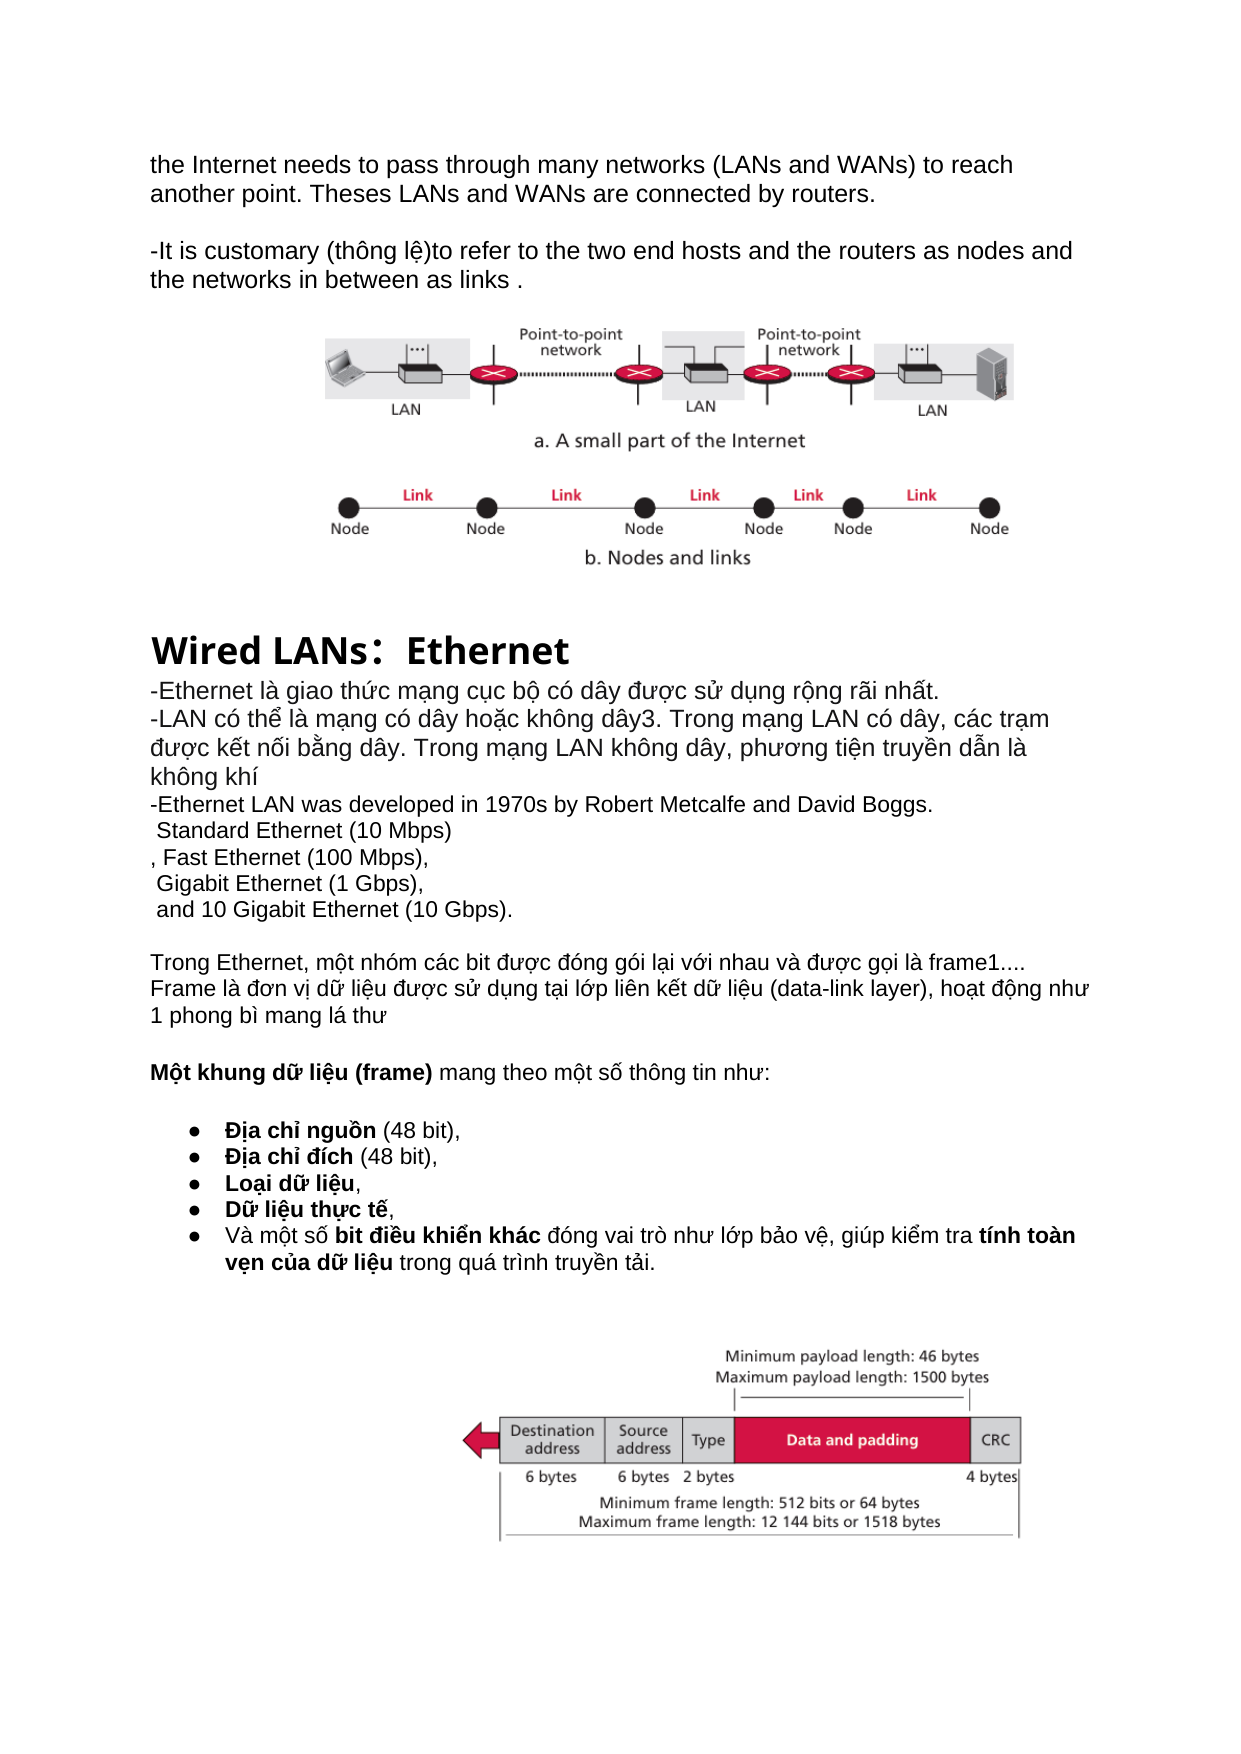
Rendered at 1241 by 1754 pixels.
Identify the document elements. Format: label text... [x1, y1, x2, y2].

text Gigabit Ethernet (1 Gbps), [150, 870, 1090, 896]
list Địa chỉ đích (48 bit), [187, 1143, 1090, 1169]
text -Ethernet là giao thức mạng cục bộ có dây được sử dụng rộng rãi nhất. -LAN có thể là mạng có dây hoặc không dây3. Trong mạng LAN có dây, các trạm được kết nối bằng dây. Trong mạng LAN không dây, phương tiện truyền dẫn là không khí [150, 676, 1090, 791]
text -Ethernet LAN was developed in 1970s by Robert Metcalfe and David Boggs. [150, 791, 1090, 817]
list Địa chỉ nguồn (48 bit), [187, 1117, 1090, 1143]
list Và một số bit điều khiển khác đóng vai trò như lớp bảo vệ, giúp kiểm tra tính toàn vẹn của dữ liệu trong quá trình truyền tải. [187, 1222, 1090, 1275]
subtitle Wired LANs：Ethernet [151, 621, 1090, 676]
text Standard Ethernet (10 Mbps) [150, 817, 1090, 843]
list Dữ liệu thực tế, [187, 1196, 1090, 1222]
text Một khung dữ liệu (frame) mang theo một số thông tin như: [150, 1059, 1090, 1086]
text and 10 Gigabit Ethernet (10 Gbps). [150, 896, 1090, 922]
picture [372, 1330, 1059, 1547]
list Loại dữ liệu, [187, 1169, 1090, 1196]
text Trong Ethernet, một nhóm các bit được đóng gói lại với nhau và được gọi là frame1.... Frame là đơn vị dữ liệu được sử dụng tại lớp liên kết dữ liệu (data-link layer), hoạt động như 1 phong bì mang lá thư [150, 949, 1090, 1028]
text -It is customary (thông lệ)to refer to the two end hosts and the routers as nodes and the networks in between as links . [150, 236, 1090, 294]
text , Fast Ethernet (100 Mbps), [150, 843, 1090, 870]
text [150, 150, 1090, 207]
picture [300, 304, 1042, 579]
